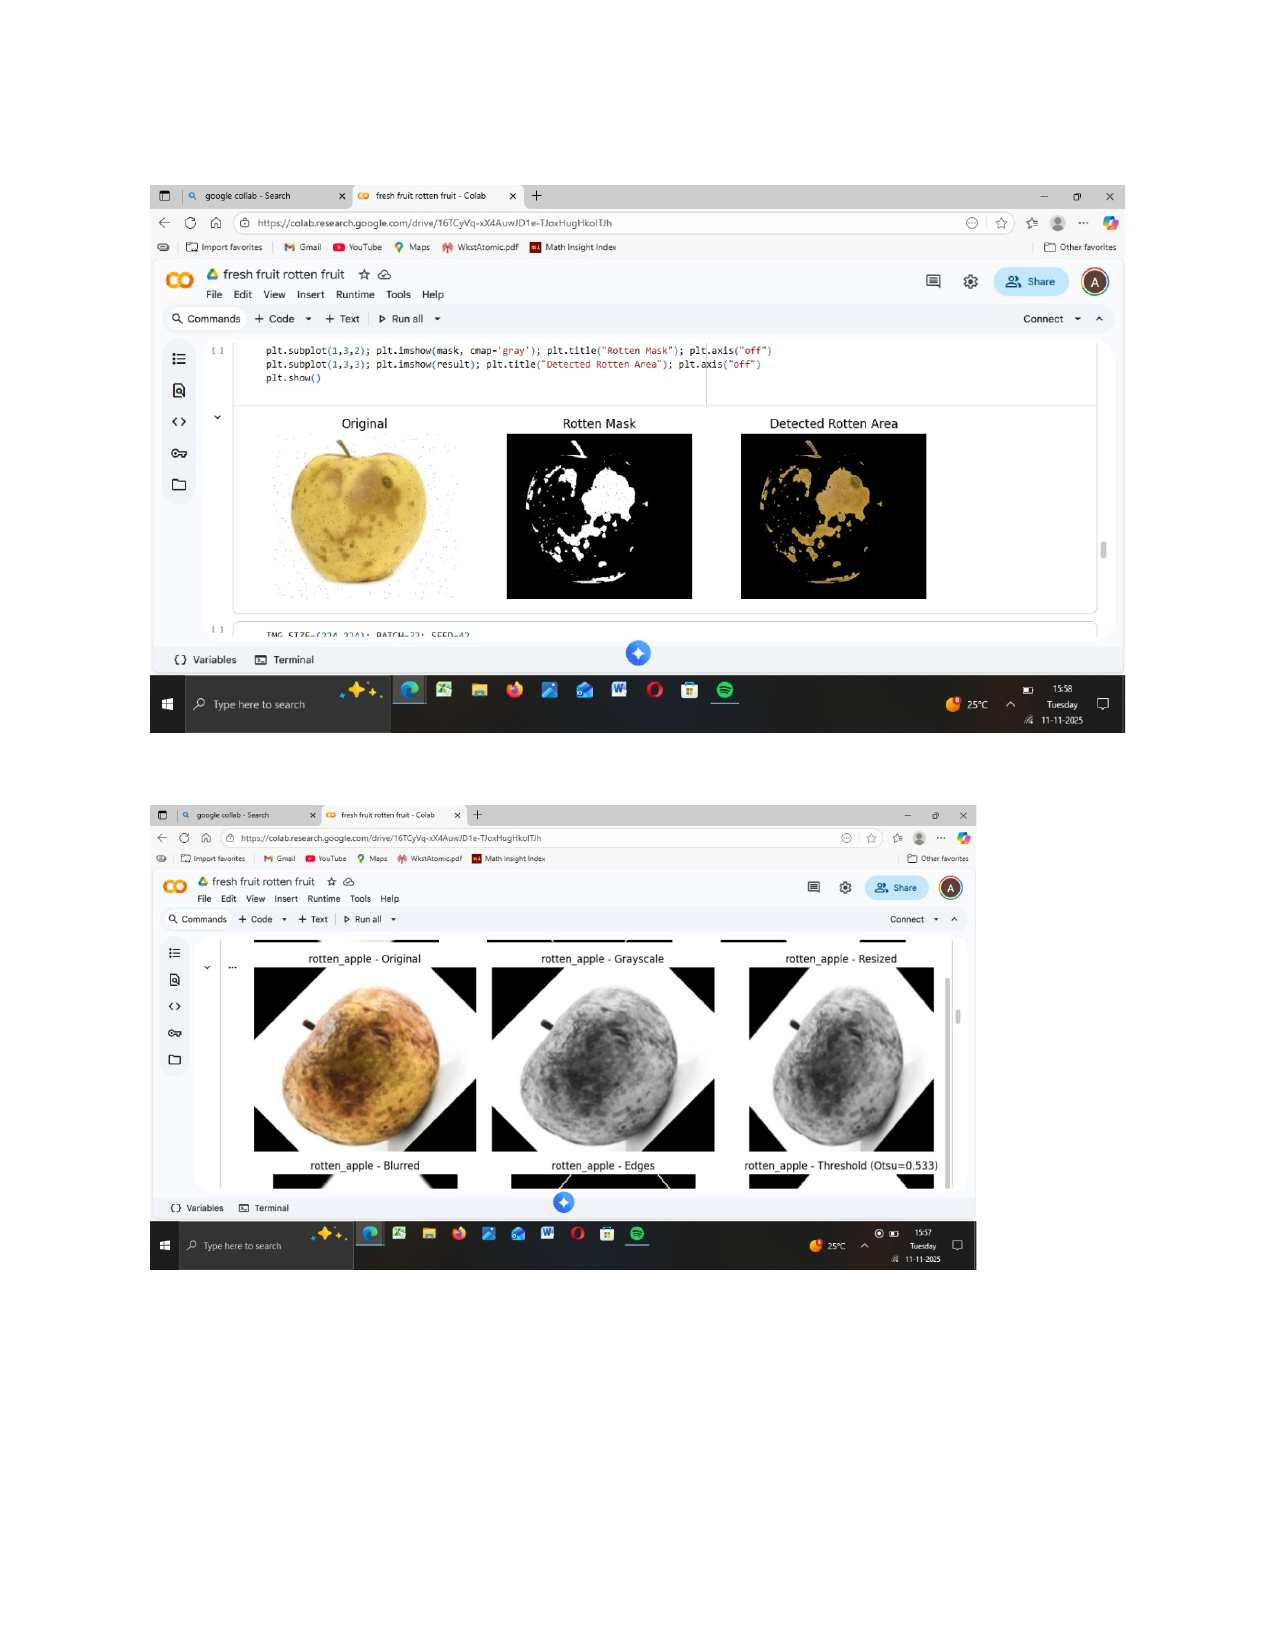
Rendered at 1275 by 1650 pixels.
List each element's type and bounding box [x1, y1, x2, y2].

picture [150, 236, 1125, 785]
picture [150, 857, 977, 1322]
